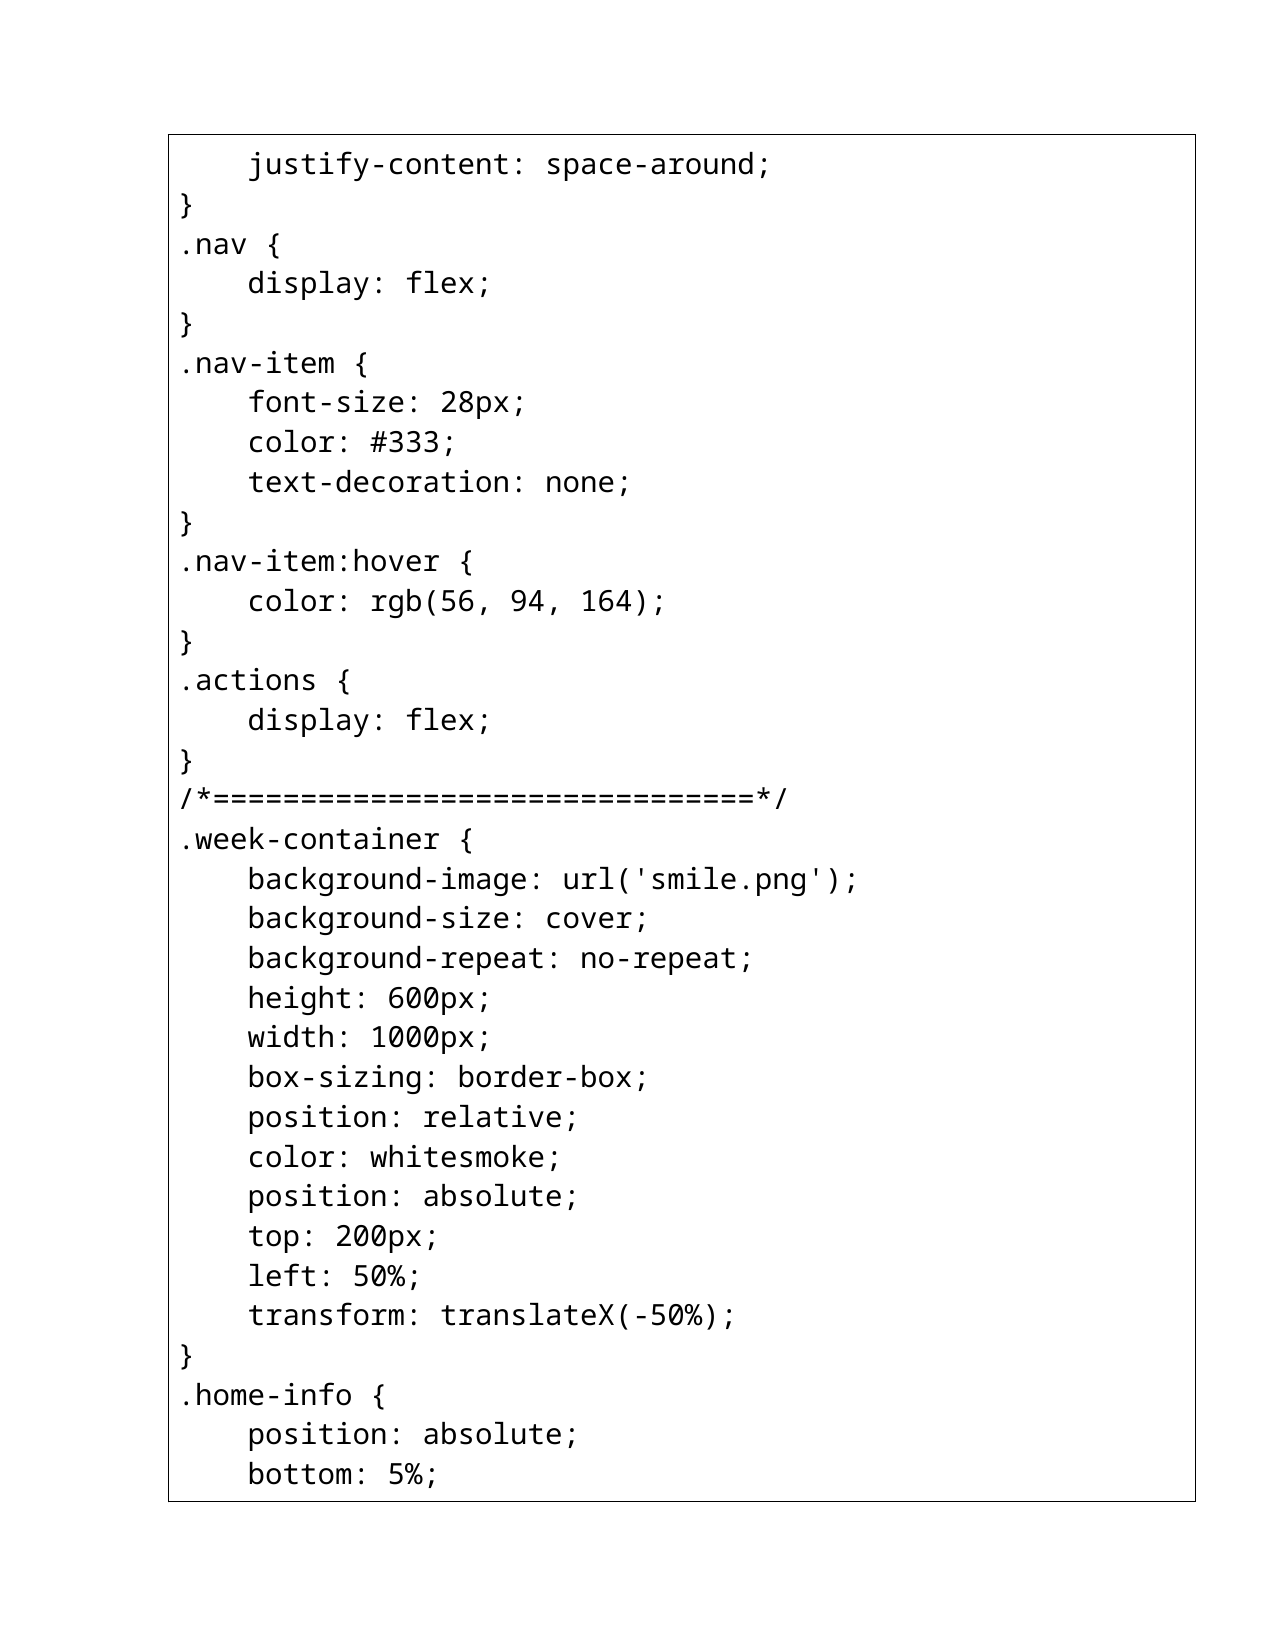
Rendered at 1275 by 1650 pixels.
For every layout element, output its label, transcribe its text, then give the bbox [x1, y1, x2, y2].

text } [177, 620, 1186, 659]
text background-size: cover; [177, 898, 1186, 937]
text color: whitesmoke; [177, 1136, 1186, 1176]
text .home-info { [177, 1374, 1186, 1414]
text text-decoration: none; [177, 461, 1186, 501]
text background-repeat: no-repeat; [177, 937, 1186, 977]
text top: 200px; [177, 1215, 1186, 1255]
text .actions { [177, 659, 1186, 699]
text bottom: 5%; [169, 1444, 1195, 1501]
text display: flex; [177, 699, 1186, 739]
text position: absolute; [177, 1176, 1186, 1215]
text } [177, 1334, 1186, 1374]
text background-image: url('smile.png'); [177, 858, 1186, 898]
text .nav { [177, 223, 1186, 263]
text position: absolute; [177, 1414, 1186, 1444]
text justify-content: space-around; [169, 135, 1195, 183]
text width: 1000px; [177, 1017, 1186, 1056]
text height: 600px; [177, 977, 1186, 1017]
text transform: translateX(-50%); [177, 1294, 1186, 1334]
text font-size: 28px; [177, 382, 1186, 421]
text } [177, 739, 1186, 779]
text .week-container { [177, 818, 1186, 858]
text } [177, 302, 1186, 342]
text position: relative; [177, 1096, 1186, 1136]
text left: 50%; [177, 1255, 1186, 1294]
text box-sizing: border-box; [177, 1056, 1186, 1096]
text color: rgb(56, 94, 164); [177, 580, 1186, 620]
text } [177, 183, 1186, 223]
text } [177, 501, 1186, 541]
text color: #333; [177, 421, 1186, 461]
text /*===============================*/ [177, 779, 1186, 818]
text .nav-item:hover { [177, 541, 1186, 580]
text display: flex; [177, 263, 1186, 302]
text .nav-item { [177, 342, 1186, 382]
